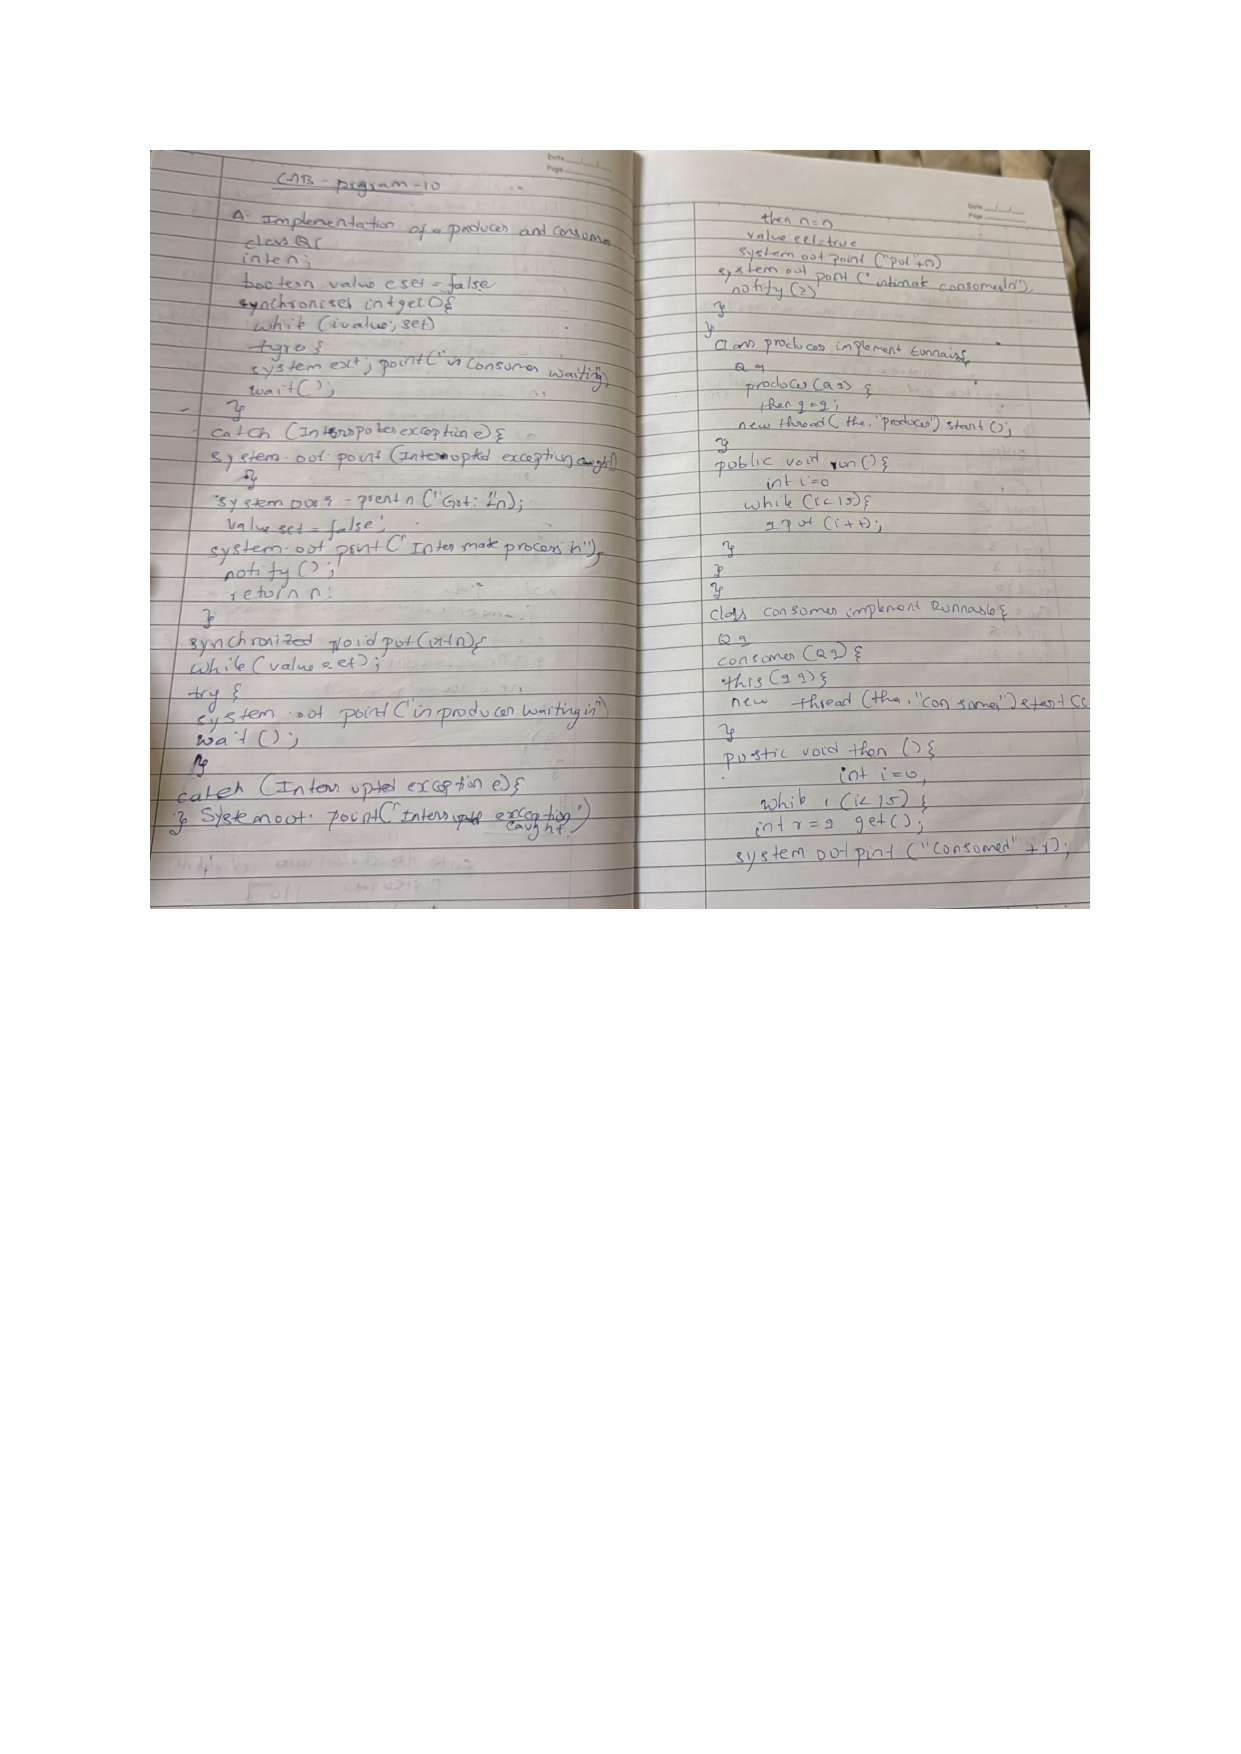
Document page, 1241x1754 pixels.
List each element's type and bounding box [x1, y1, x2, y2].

picture [150, 150, 1091, 909]
